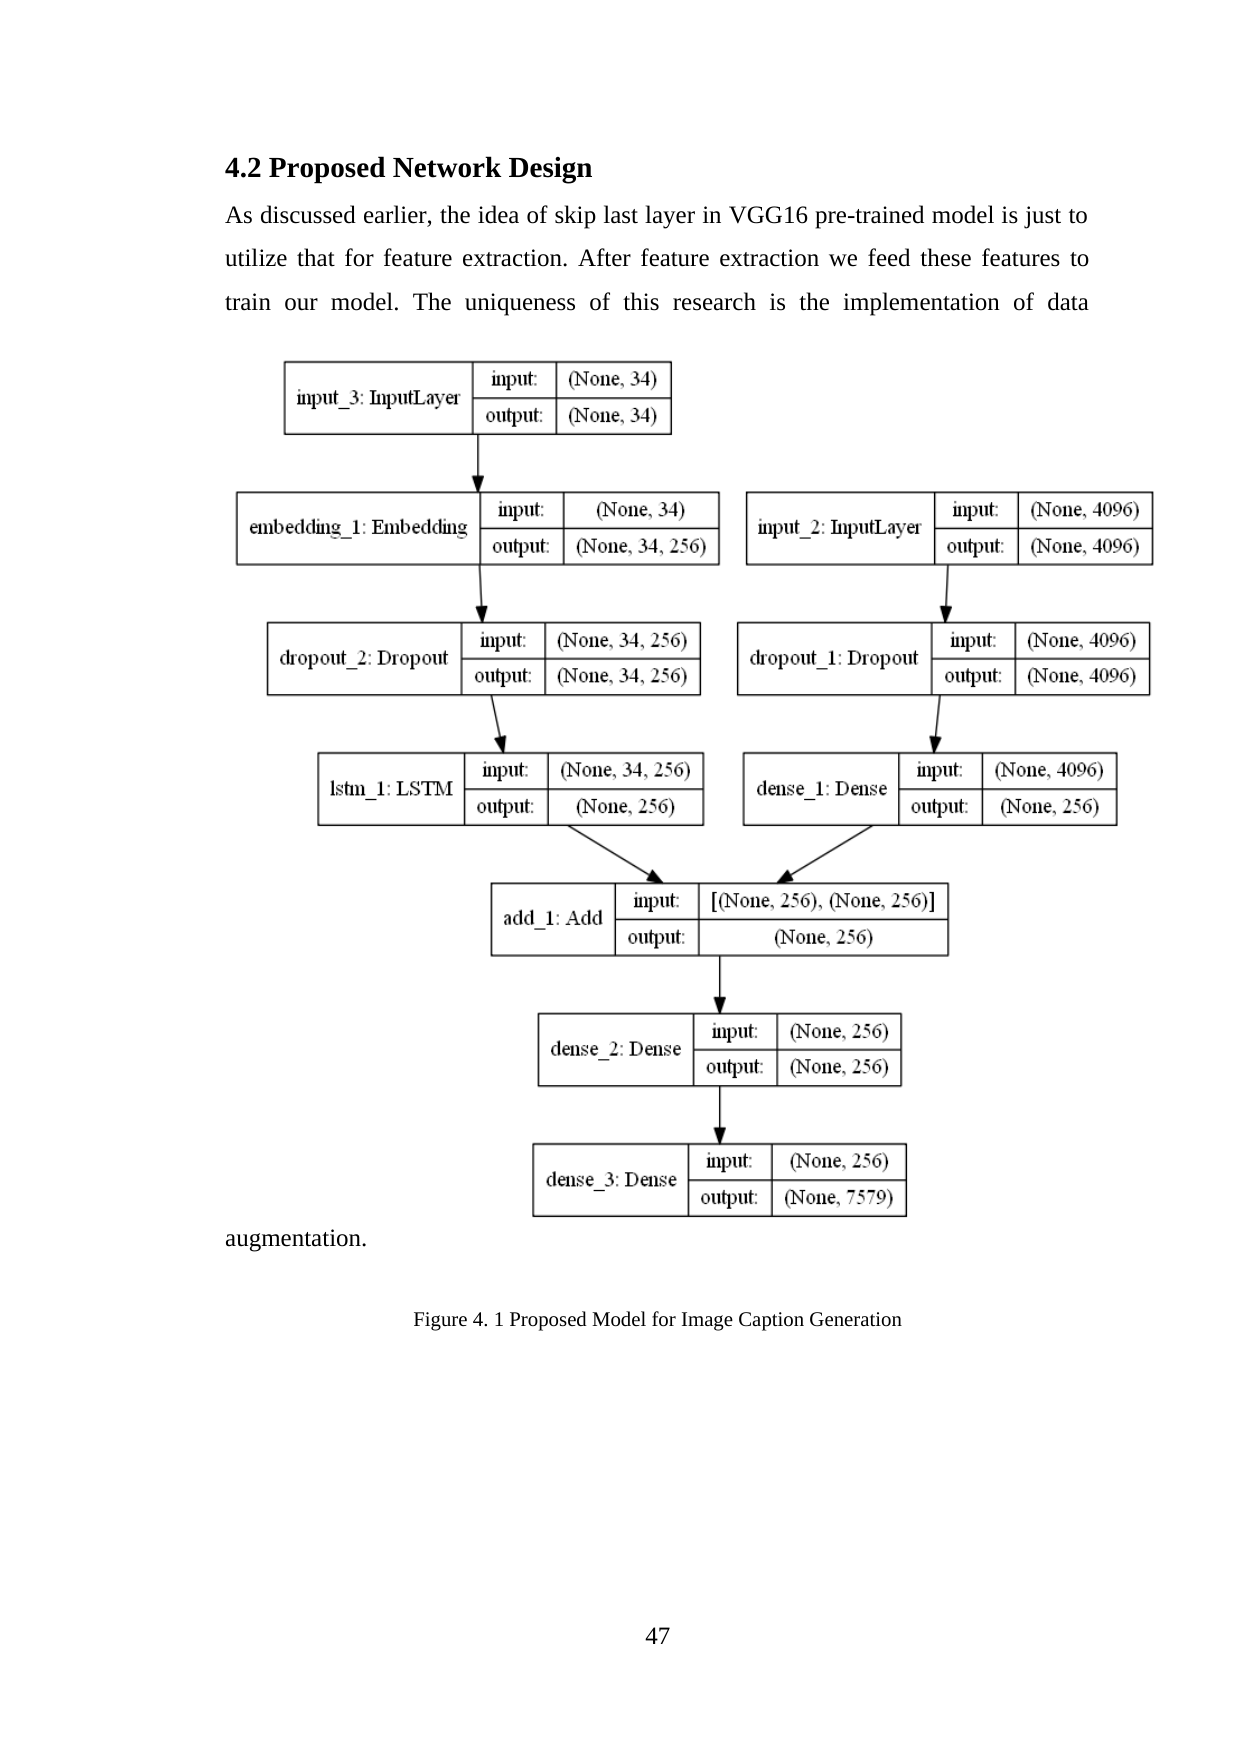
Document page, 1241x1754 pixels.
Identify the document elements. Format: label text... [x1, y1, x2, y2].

text Figure 4. 1 Proposed Model for Image Caption Generation [225, 1283, 1090, 1331]
subtitle 4.2 Proposed Network Design [225, 150, 1090, 183]
picture [231, 355, 1158, 1223]
